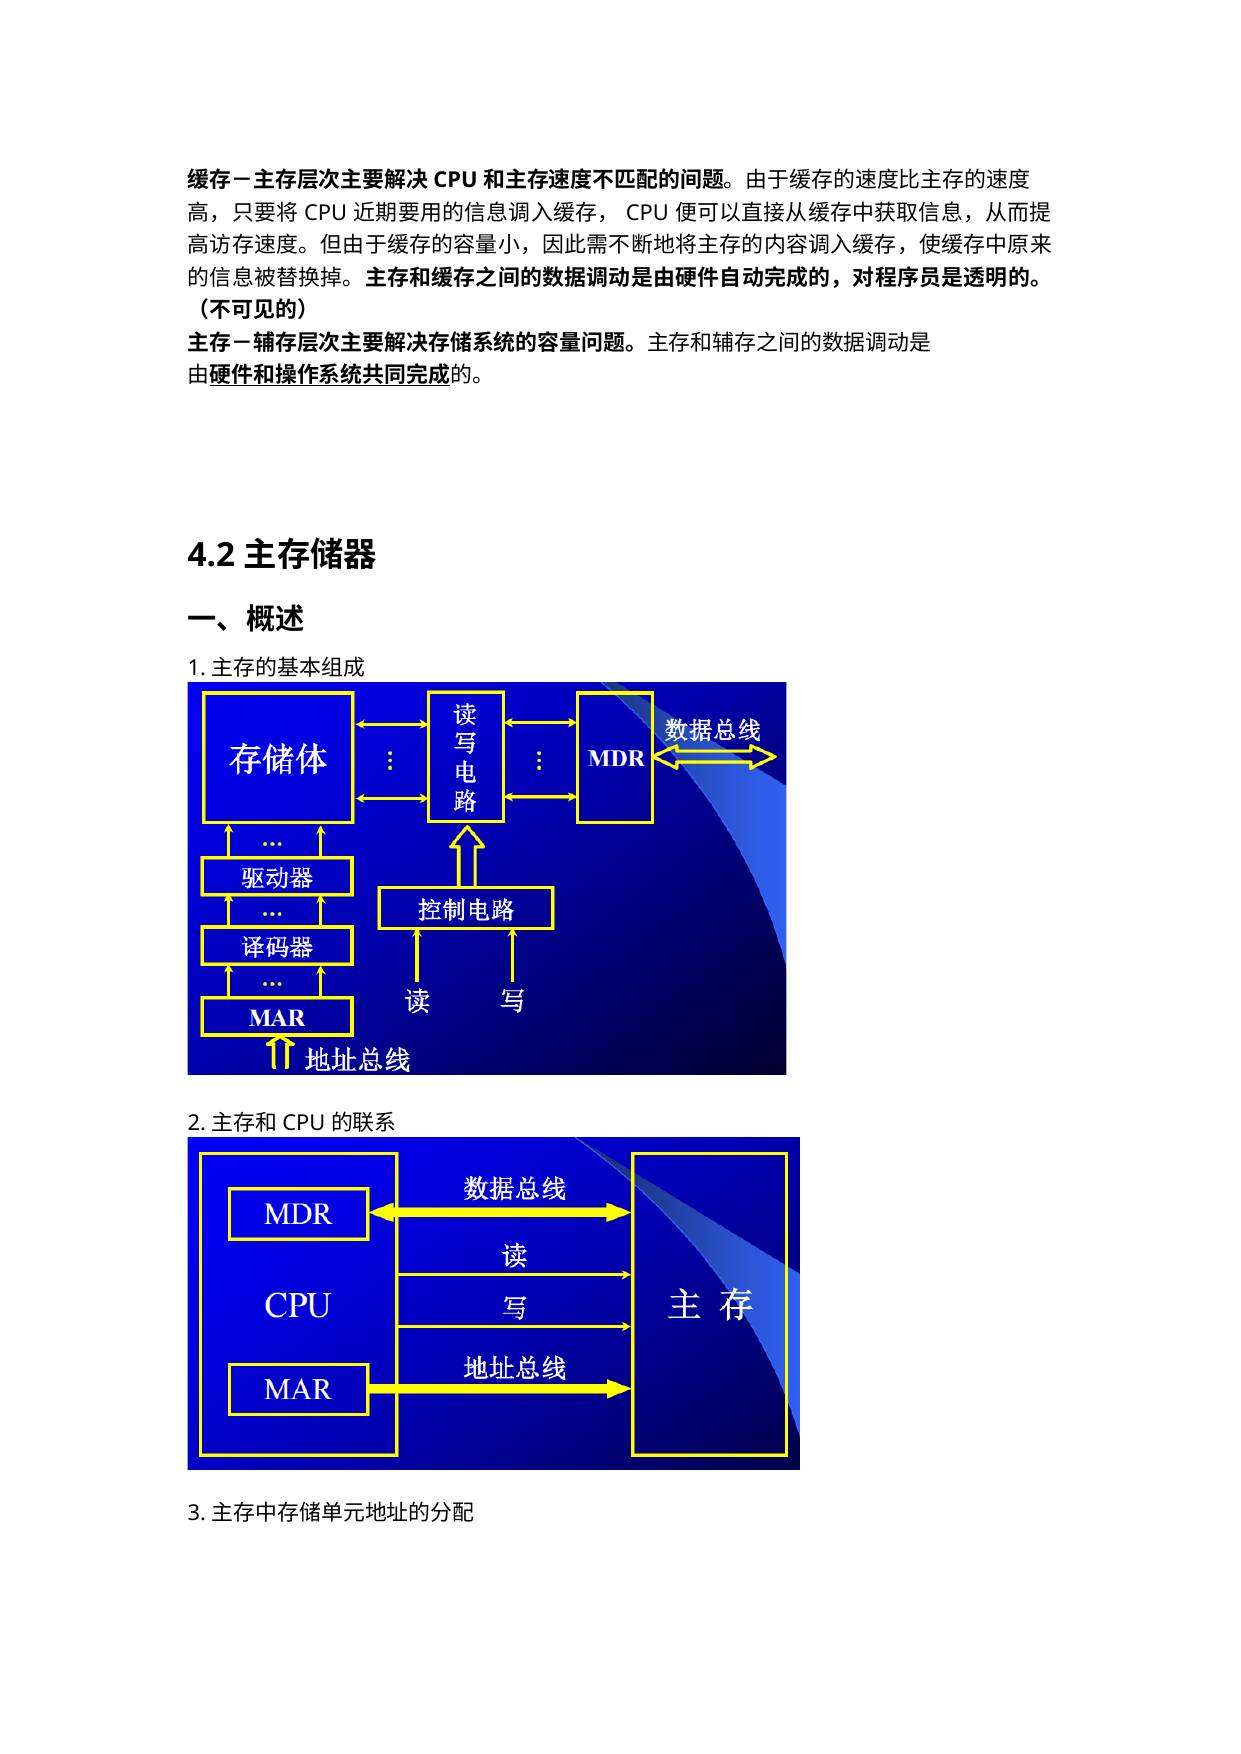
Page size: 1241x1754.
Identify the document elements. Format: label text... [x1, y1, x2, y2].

picture [187, 682, 787, 1075]
text 主存－辅存层次主要解决存储系统的容量问题。主存和辅存之间的数据调动是 [187, 324, 1053, 357]
text 2. 主存和 CPU 的联系 [187, 1104, 1053, 1137]
text 3. 主存中存储单元地址的分配 [187, 1494, 1053, 1527]
text 1. 主存的基本组成 [187, 649, 1053, 682]
text 高，只要将 CPU 近期要用的信息调入缓存， CPU 便可以直接从缓存中获取信息，从而提高访存速度。但由于缓存的容量小，因此需不断地将主存的内容调入缓存，使缓存中原来的信息被替换掉。主存和缓存之间的数据调动是由硬件自动完成的，对程序员是透明的。（不可见的） [187, 194, 1053, 324]
text 缓存－主存层次主要解决 CPU 和主存速度不匹配的间题。由于缓存的速度比主存的速度 [187, 162, 1053, 194]
picture [187, 1137, 800, 1470]
text 一、概述 [187, 584, 1053, 649]
text 4.2 主存储器 [187, 519, 1053, 584]
text 由硬件和操作系统共同完成的。 [187, 357, 1053, 389]
